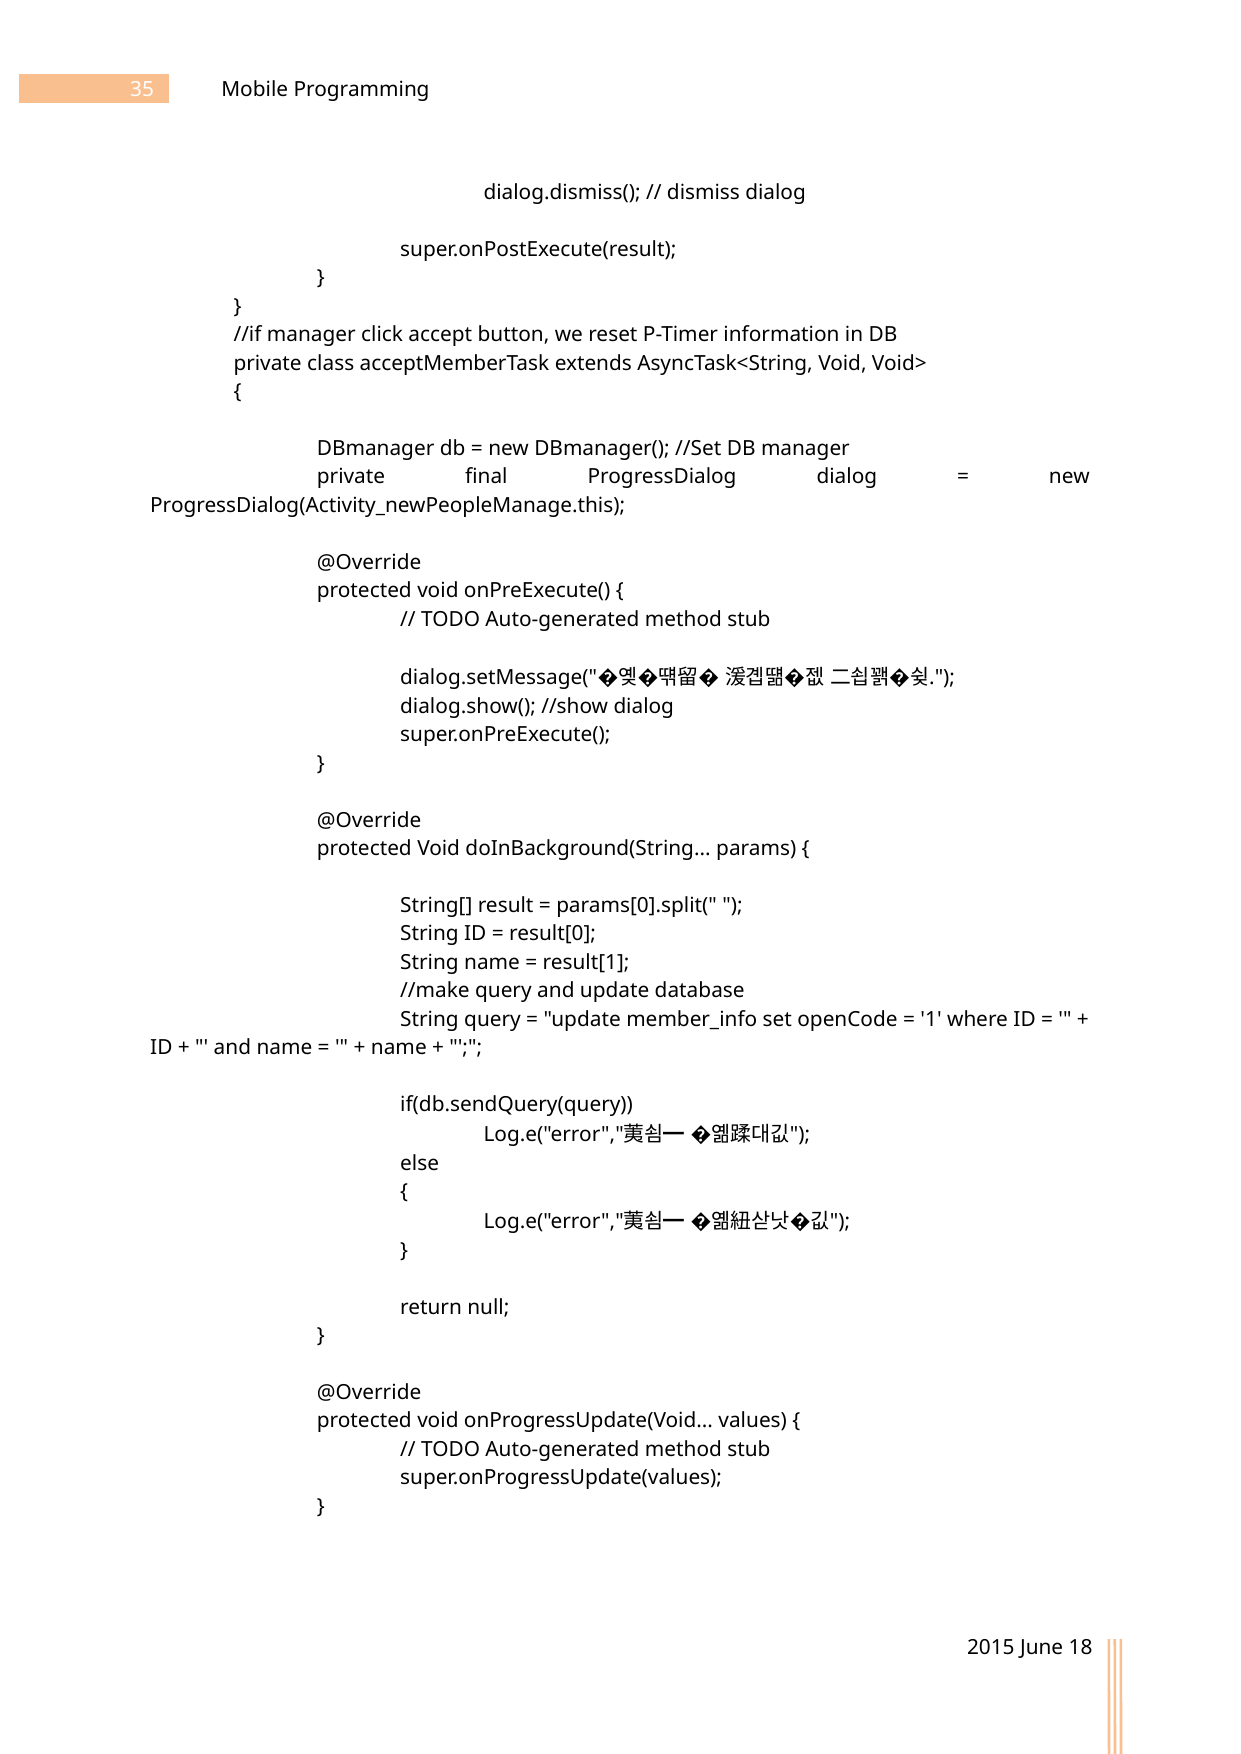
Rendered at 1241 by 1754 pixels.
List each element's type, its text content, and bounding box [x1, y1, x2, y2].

text return null; [150, 1292, 1090, 1320]
text } [150, 1235, 1090, 1263]
text //make query and update database [150, 975, 1090, 1004]
text } [150, 262, 1090, 291]
text @Override [150, 547, 1090, 575]
text super.onPreExecute(); [150, 719, 1090, 748]
text } [150, 291, 1090, 319]
text String query = "update member_info set openCode = '1' where ID = '" + ID + "' and name = '" + name + "';"; [150, 1004, 1090, 1061]
text @Override [150, 1377, 1090, 1406]
text else [150, 1148, 1090, 1176]
text dialog.show(); //show dialog [150, 691, 1090, 719]
text super.onProgressUpdate(values); [150, 1462, 1090, 1491]
text } [150, 748, 1090, 776]
text @Override [150, 805, 1090, 833]
text if(db.sendQuery(query)) [150, 1089, 1090, 1117]
text DBmanager db = new DBmanager(); //Set DB manager [150, 433, 1090, 462]
text //if manager click accept button, we reset P-Timer information in DB [150, 319, 1090, 348]
text Log.e("error","荑쇰━ �옒蹂대깂"); [150, 1117, 1090, 1148]
text String ID = result[0]; [150, 918, 1090, 947]
text protected void onProgressUpdate(Void... values) { [150, 1406, 1090, 1434]
text dialog.setMessage("�옞�떆留� 湲곕떎�젮 二쇱꽭�슂."); [150, 661, 1090, 691]
text { [150, 1176, 1090, 1205]
text protected void onPreExecute() { [150, 575, 1090, 604]
text private class acceptMemberTask extends AsyncTask<String, Void, Void> [150, 348, 1090, 376]
text private final ProgressDialog dialog = new ProgressDialog(Activity_newPeopleManage.this); [150, 462, 1090, 518]
text // TODO Auto-generated method stub [150, 604, 1090, 632]
text } [150, 1320, 1090, 1349]
text } [150, 1491, 1090, 1519]
text String[] result = params[0].split(" "); [150, 890, 1090, 918]
text { [150, 376, 1090, 405]
text // TODO Auto-generated method stub [150, 1434, 1090, 1462]
text Log.e("error","荑쇰━ �옒紐삳낫�깂"); [150, 1205, 1090, 1235]
text protected Void doInBackground(String... params) { [150, 833, 1090, 862]
text dialog.dismiss(); // dismiss dialog [150, 177, 1090, 206]
text String name = result[1]; [150, 947, 1090, 975]
text super.onPostExecute(result); [150, 234, 1090, 262]
